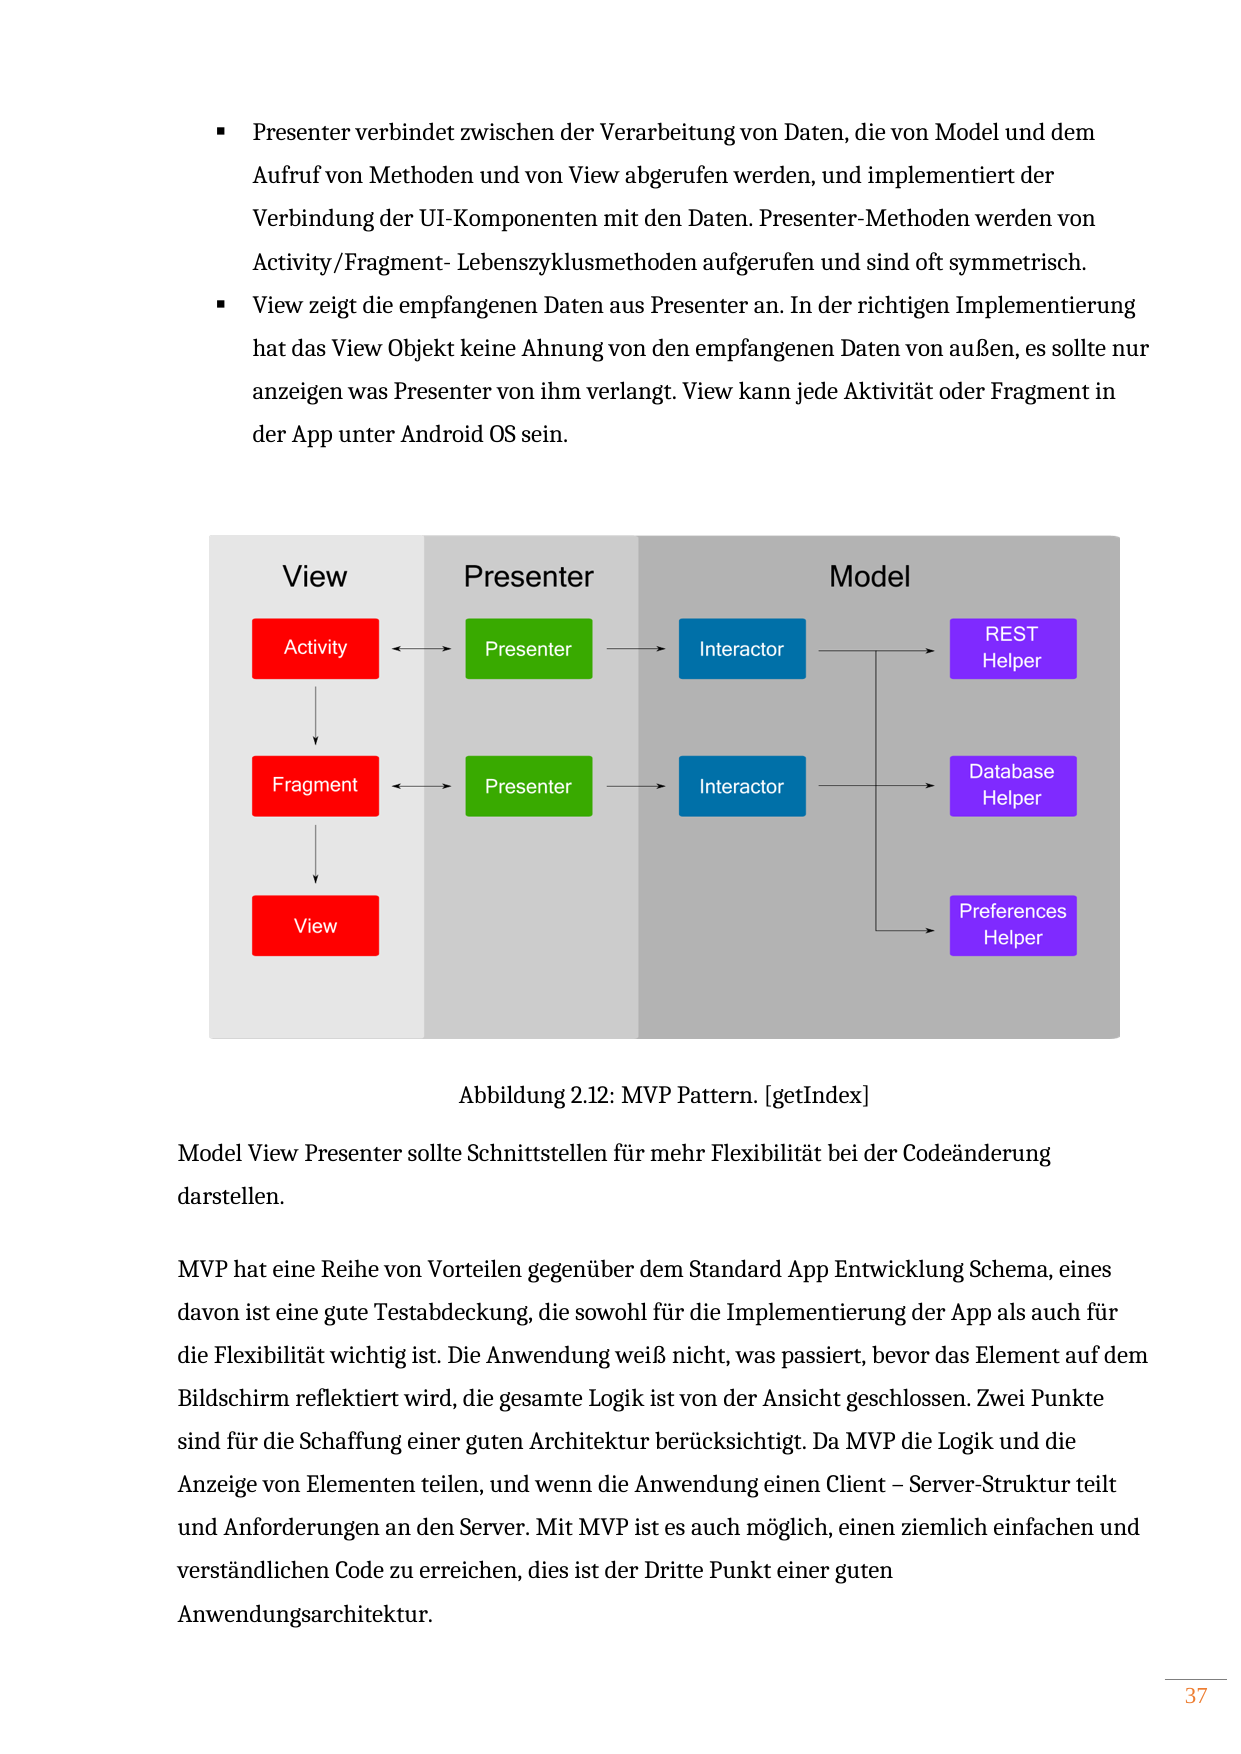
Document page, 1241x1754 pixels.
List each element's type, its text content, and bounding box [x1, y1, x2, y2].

text Model View Presenter sollte Schnittstellen für mehr Flexibilität bei der Codeänderung darstellen. [177, 1139, 1152, 1211]
text MVP hat eine Reihe von Vorteilen gegenüber dem Standard App Entwicklung Schema, eines davon ist eine gute Testabdeckung, die sowohl für die Implementierung der App als auch für die Flexibilität wichtig ist. Die Anwendung weiß nicht, was passiert, bevor das Element auf dem Bildschirm reflektiert wird, die gesamte Logik ist von der Ansicht geschlossen. Zwei Punkte sind für die Schaffung einer guten Architektur berücksichtigt. Da MVP die Logik und die Anzeige von Elementen teilen, und wenn die Anwendung einen Client – Server-Struktur teilt und Anforderungen an den Server. Mit MVP ist es auch möglich, einen ziemlich einfachen und verständlichen Code zu erreichen, dies ist der Dritte Punkt einer guten Anwendungsarchitektur. [177, 1254, 1152, 1628]
list View zeigt die empfangenen Daten aus Presenter an. In der richtigen Implementierung hat das View Objekt keine Ahnung von den empfangenen Daten von außen, es sollte nur anzeigen was Presenter von ihm verlangt. View kann jede Aktivität oder Fragment in der App unter Android OS sein. [215, 291, 1152, 449]
list Presenter verbindet zwischen der Verarbeitung von Daten, die von Model und dem Aufruf von Methoden und von View abgerufen werden, und implementiert der Verbindung der UI-Komponenten mit den Daten. Presenter-Methoden werden von Activity/Fragment- Lebenszyklusmethoden aufgerufen und sind oft symmetrisch. [215, 118, 1152, 276]
picture [209, 535, 1120, 1039]
